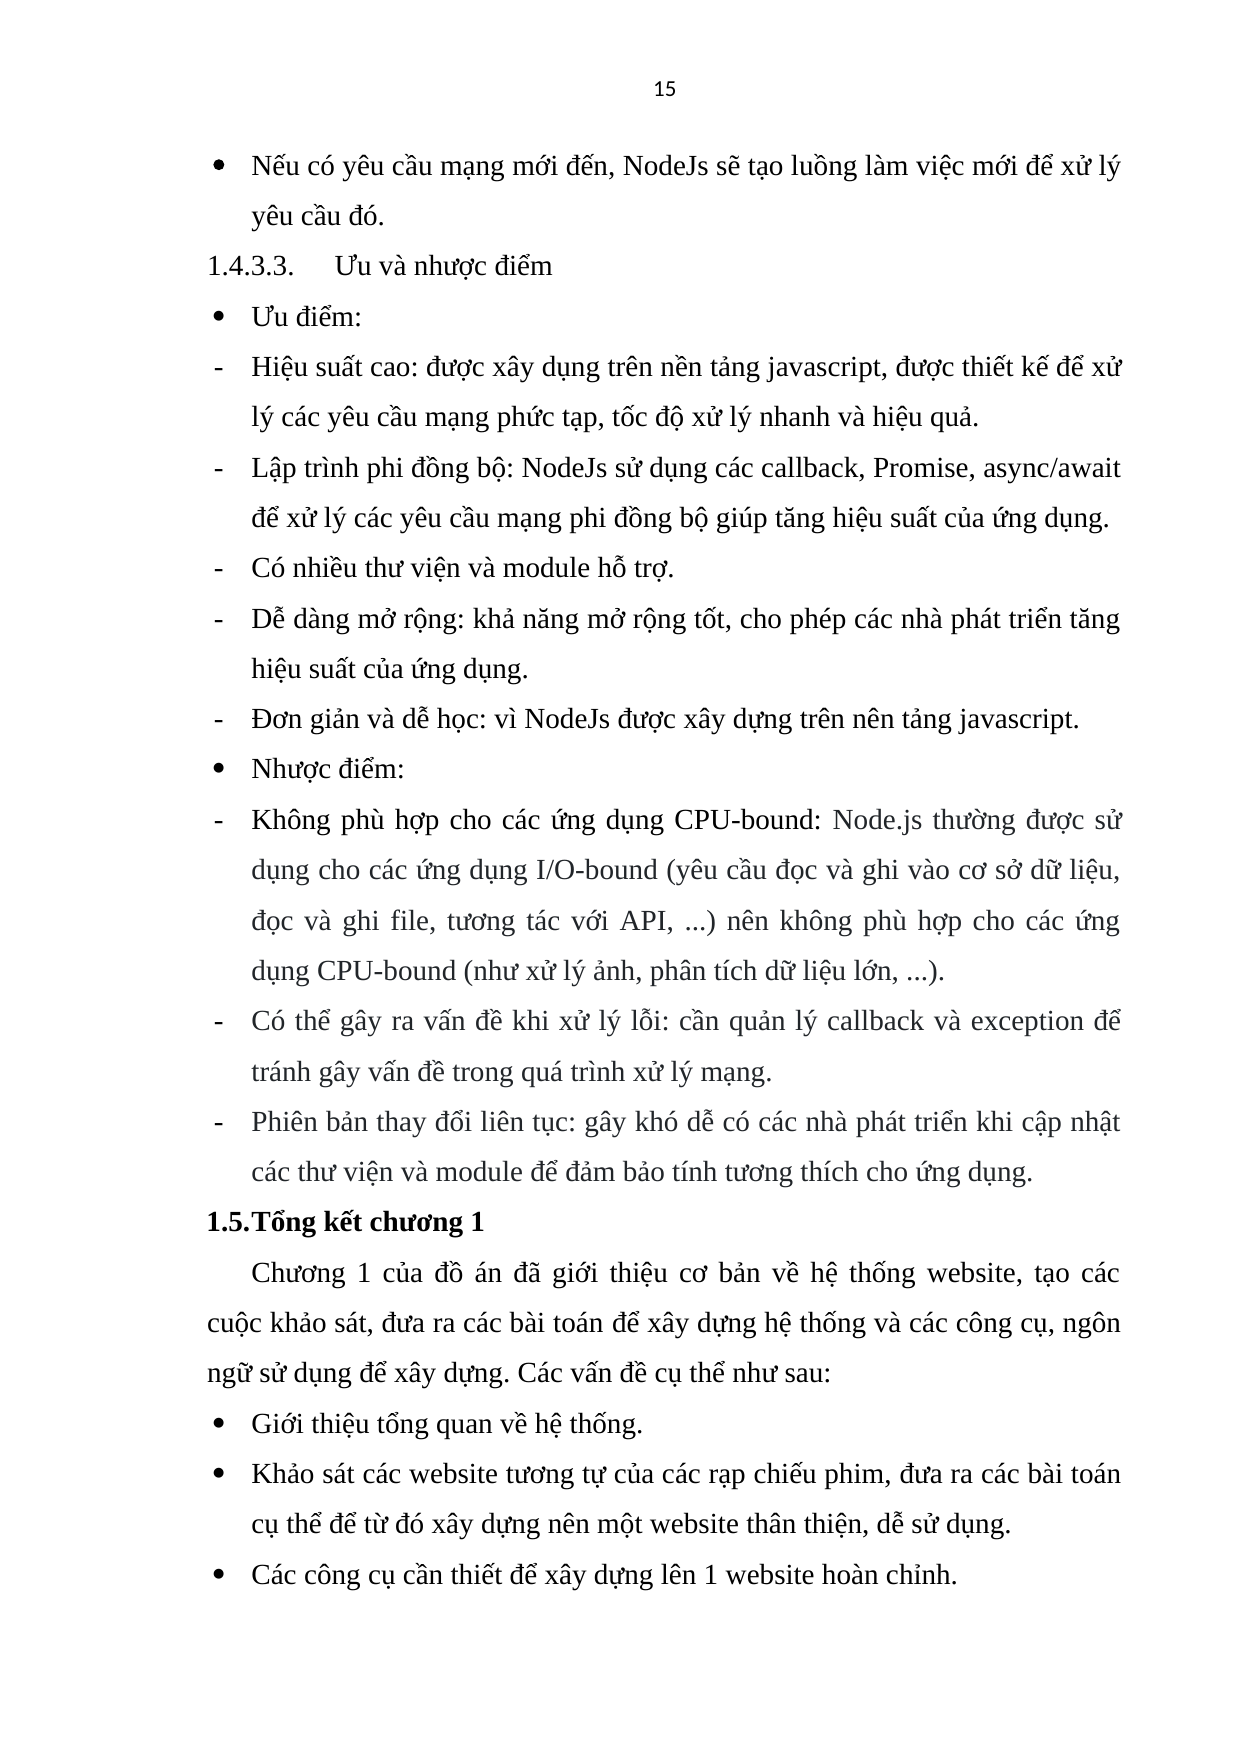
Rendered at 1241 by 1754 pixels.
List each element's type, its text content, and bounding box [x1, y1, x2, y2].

list Chương 1 của đồ án đã giới thiệu cơ bản về hệ thống website, tạo các cuộc khảo sát, đưa ra các bài toán để xây dựng hệ thống và các công cụ, ngôn ngữ sử dụng để xây dựng. Các vấn đề cụ thể như sau: [207, 1255, 1122, 1389]
list Các công cụ cần thiết để xây dựng lên 1 website hoàn chỉnh. [214, 1557, 1122, 1591]
list Lập trình phi đồng bộ: NodeJs sử dụng các callback, Promise, async/await để xử lý các yêu cầu mạng phi đồng bộ giúp tăng hiệu suất của ứng dụng. [214, 450, 1122, 534]
list Hiệu suất cao: được xây dụng trên nền tảng javascript, được thiết kế để xử lý các yêu cầu mạng phức tạp, tốc độ xử lý nhanh và hiệu quả. [214, 349, 1122, 433]
list Nếu có yêu cầu mạng mới đến, NodeJs sẽ tạo luồng làm việc mới để xử lý yêu cầu đó. [214, 148, 1122, 232]
list Có thể gây ra vấn đề khi xử lý lỗi: cần quản lý callback và exception để tránh gây vấn đề trong quá trình xử lý mạng. [214, 1003, 1122, 1087]
list Khảo sát các website tương tự của các rạp chiếu phim, đưa ra các bài toán cụ thể để từ đó xây dựng nên một website thân thiện, dễ sử dụng. [214, 1456, 1122, 1540]
list Dễ dàng mở rộng: khả năng mở rộng tốt, cho phép các nhà phát triển tăng hiệu suất của ứng dụng. [214, 601, 1122, 684]
list Nhược điểm: [214, 752, 1122, 785]
list Giới thiệu tổng quan về hệ thống. [214, 1406, 1122, 1439]
list Có nhiều thư viện và module hỗ trợ. [214, 550, 1122, 584]
list Không phù hợp cho các ứng dụng CPU-bound: Node.js thường được sử dụng cho các ứng dụng I/O-bound (yêu cầu đọc và ghi vào cơ sở dữ liệu, đọc và ghi file, tương tác với API, ...) nên không phù hợp cho các ứng dụng CPU-bound (như xử lý ảnh, phân tích dữ liệu lớn, ...). [214, 802, 1122, 987]
list Đơn giản và dễ học: vì NodeJs được xây dựng trên nên tảng javascript. [214, 701, 1122, 735]
list Ưu và nhược điểm [207, 248, 1122, 282]
list Ưu điểm: [214, 299, 1122, 332]
list Tổng kết chương 1 [206, 1204, 1122, 1238]
list Phiên bản thay đổi liên tục: gây khó dễ có các nhà phát triển khi cập nhật các thư viện và module để đảm bảo tính tương thích cho ứng dụng. [214, 1104, 1122, 1188]
